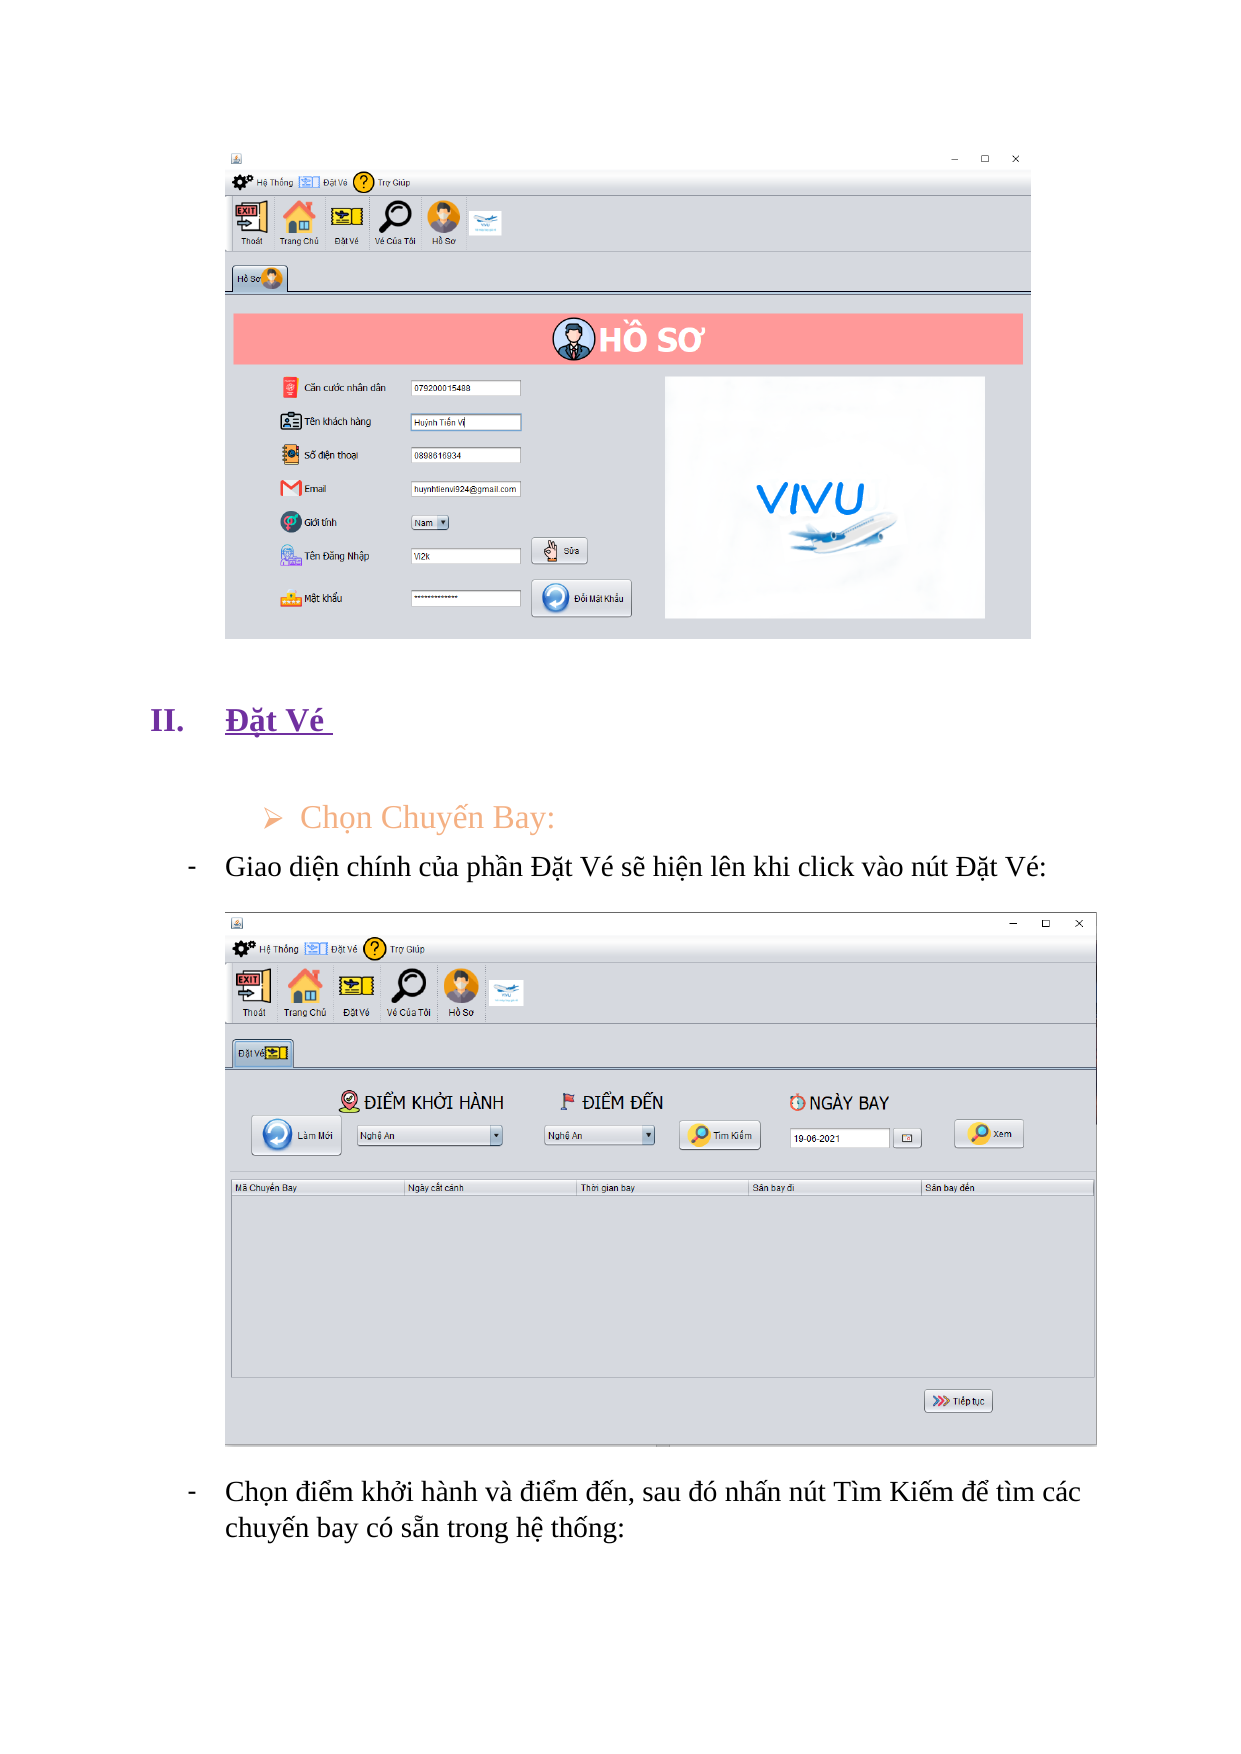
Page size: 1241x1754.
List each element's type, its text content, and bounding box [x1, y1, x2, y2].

list Chọn điểm khởi hành và điểm đến, sau đó nhấn nút Tìm Kiếm để tìm các chuyến bay có sẵn trong hệ thống: [187, 1473, 1090, 1544]
list Chọn Chuyến Bay: [262, 785, 1090, 845]
picture [225, 912, 1097, 1447]
list Giao diện chính của phần Đặt Vé sẽ hiện lên khi click vào nút Đặt Vé: [187, 848, 1090, 884]
picture [225, 150, 1031, 639]
subtitle Đặt Vé [150, 700, 1090, 738]
